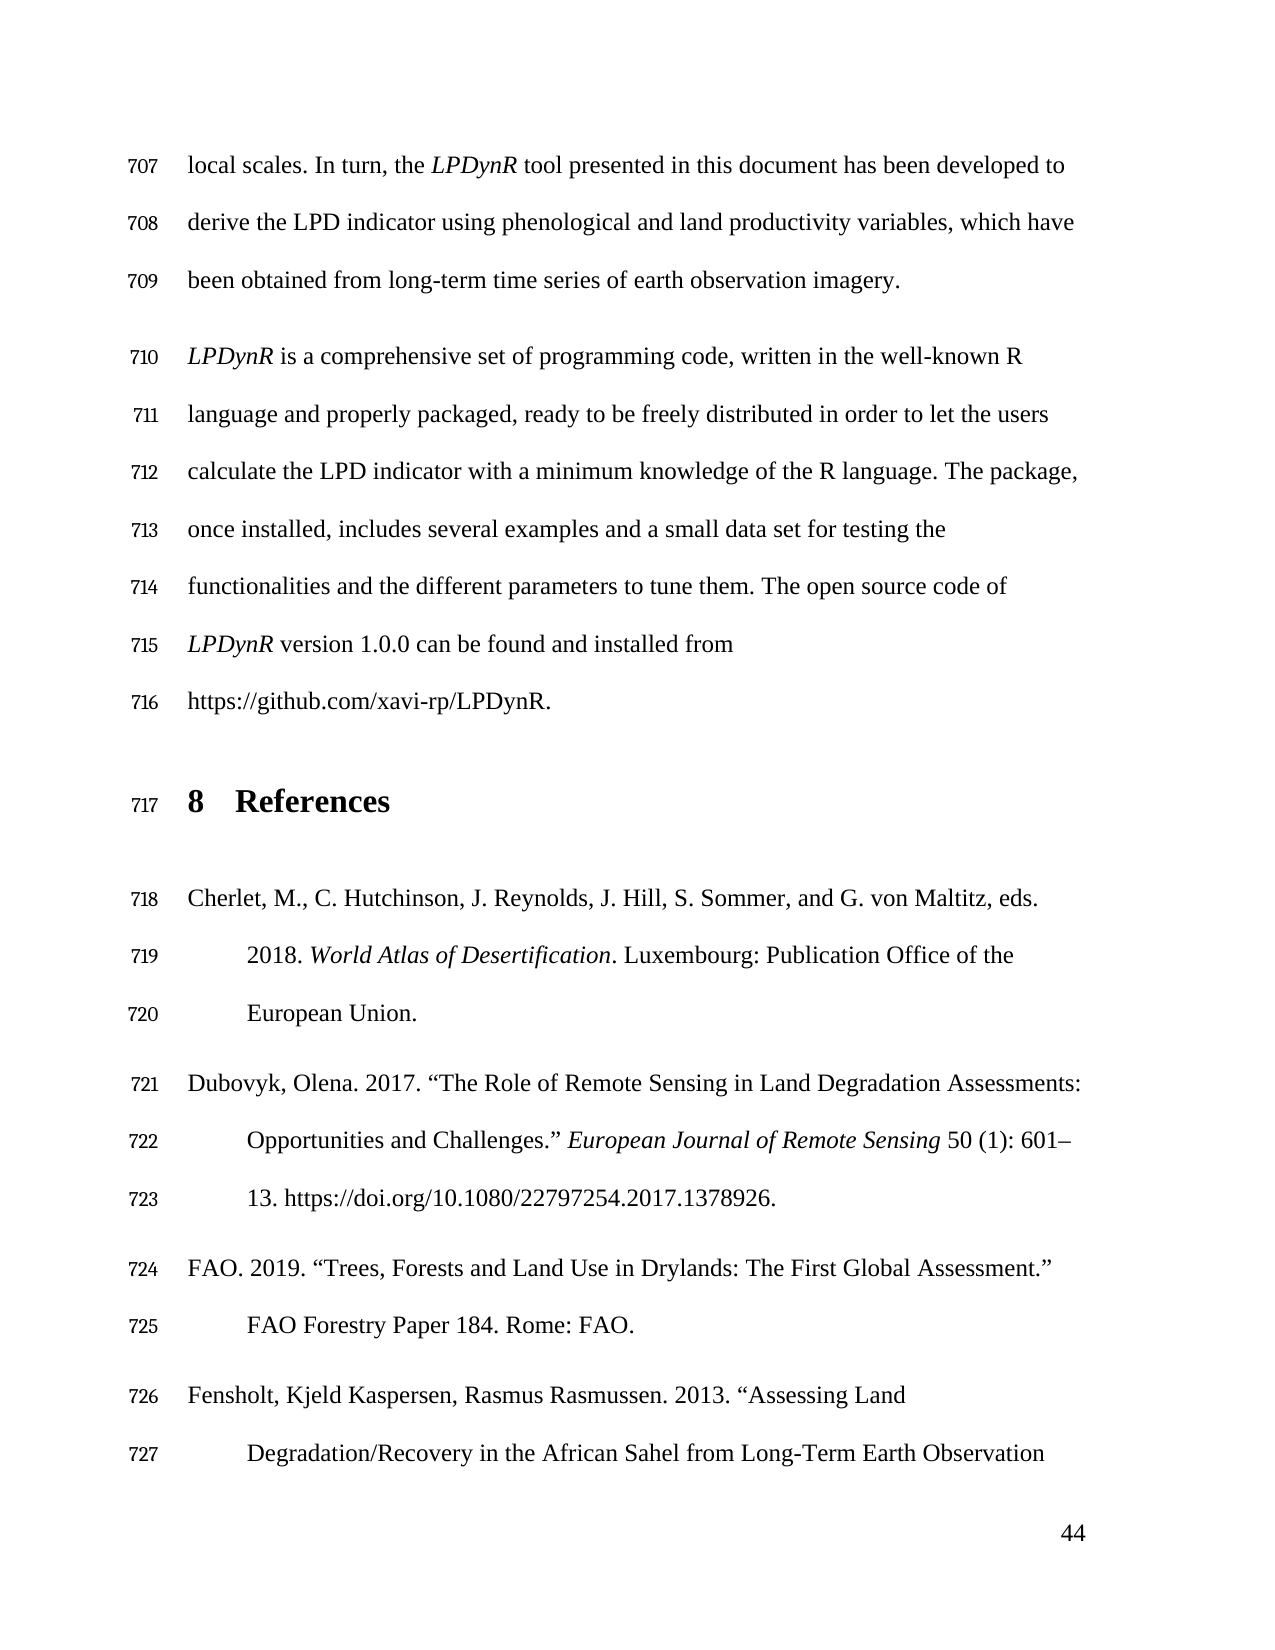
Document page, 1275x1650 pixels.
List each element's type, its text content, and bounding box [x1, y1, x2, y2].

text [187, 1380, 1087, 1467]
text FAO. 2019. “Trees, Forests and Land Use in Drylands: The First Global Assessment.” FAO Forestry Paper 184. Rome: FAO. [187, 1253, 1087, 1339]
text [187, 150, 1087, 294]
text LPDynR is a comprehensive set of programming code, written in the well-known R language and properly packaged, ready to be freely distributed in order to let the users calculate the LPD indicator with a minimum knowledge of the R language. The package, once installed, includes several examples and a small data set for testing the functionalities and the different parameters to tune them. The open source code of LPDynR version 1.0.0 can be found and installed from https://github.com/xavi-rp/LPDynR. [187, 341, 1087, 715]
text Dubovyk, Olena. 2017. “The Role of Remote Sensing in Land Degradation Assessments: Opportunities and Challenges.” European Journal of Remote Sensing 50 (1): 601–13. https://doi.org/10.1080/22797254.2017.1378926. [187, 1068, 1087, 1212]
subtitle References [187, 781, 1087, 819]
text Cherlet, M., C. Hutchinson, J. Reynolds, J. Hill, S. Sommer, and G. von Maltitz, eds. 2018. World Atlas of Desertification. Luxembourg: Publication Office of the European Union. [187, 883, 1087, 1027]
